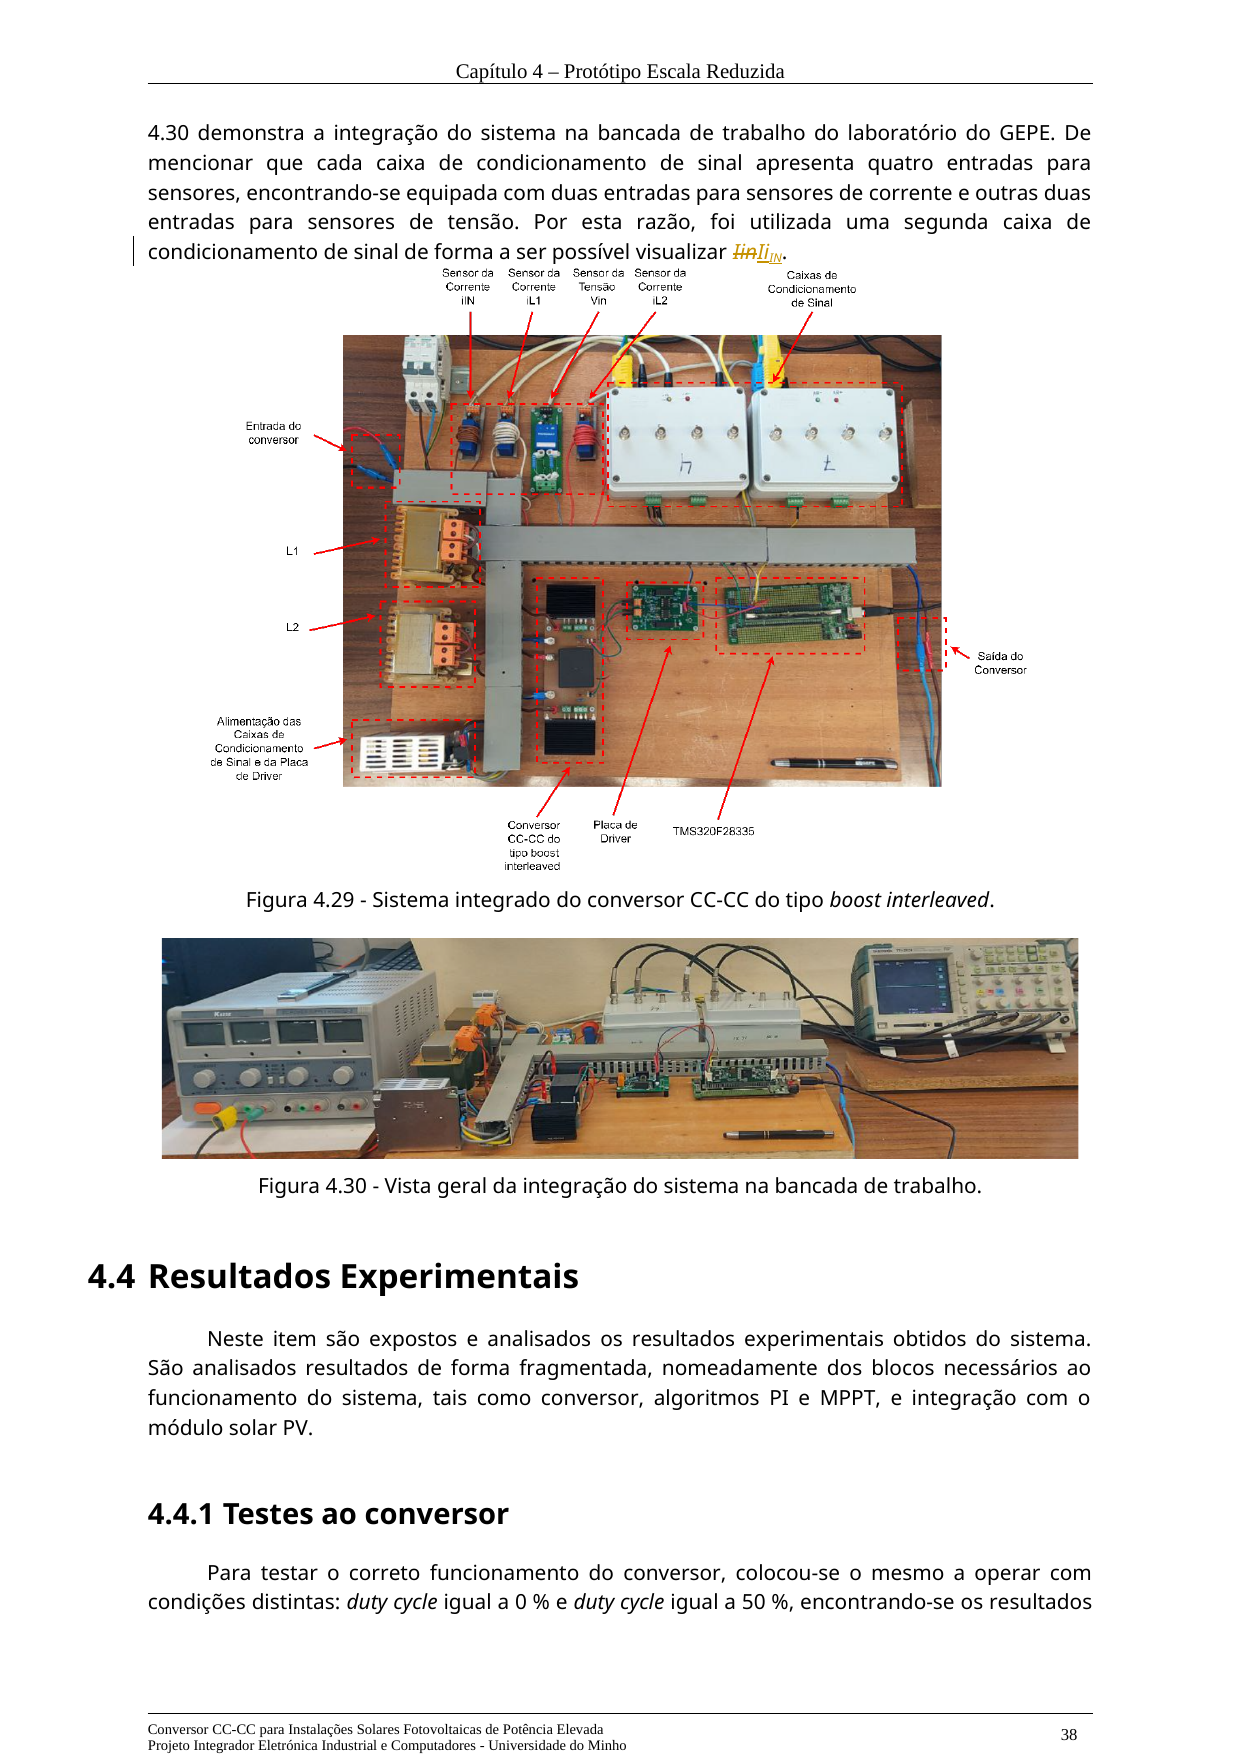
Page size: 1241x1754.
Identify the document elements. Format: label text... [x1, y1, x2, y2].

subtitle Resultados Experimentais [88, 1253, 1092, 1299]
picture [161, 938, 1079, 1159]
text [148, 118, 1092, 266]
subtitle Testes ao conversor [148, 1493, 1092, 1533]
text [148, 1558, 1092, 1616]
text Neste item são expostos e analisados os resultados experimentais obtidos do sistema. São analisados resultados de forma fragmentada, nomeadamente dos blocos necessários ao funcionamento do sistema, tais como conversor, algoritmos PI e MPPT, e integração com o módulo solar PV. [148, 1324, 1092, 1442]
picture [209, 267, 1031, 873]
